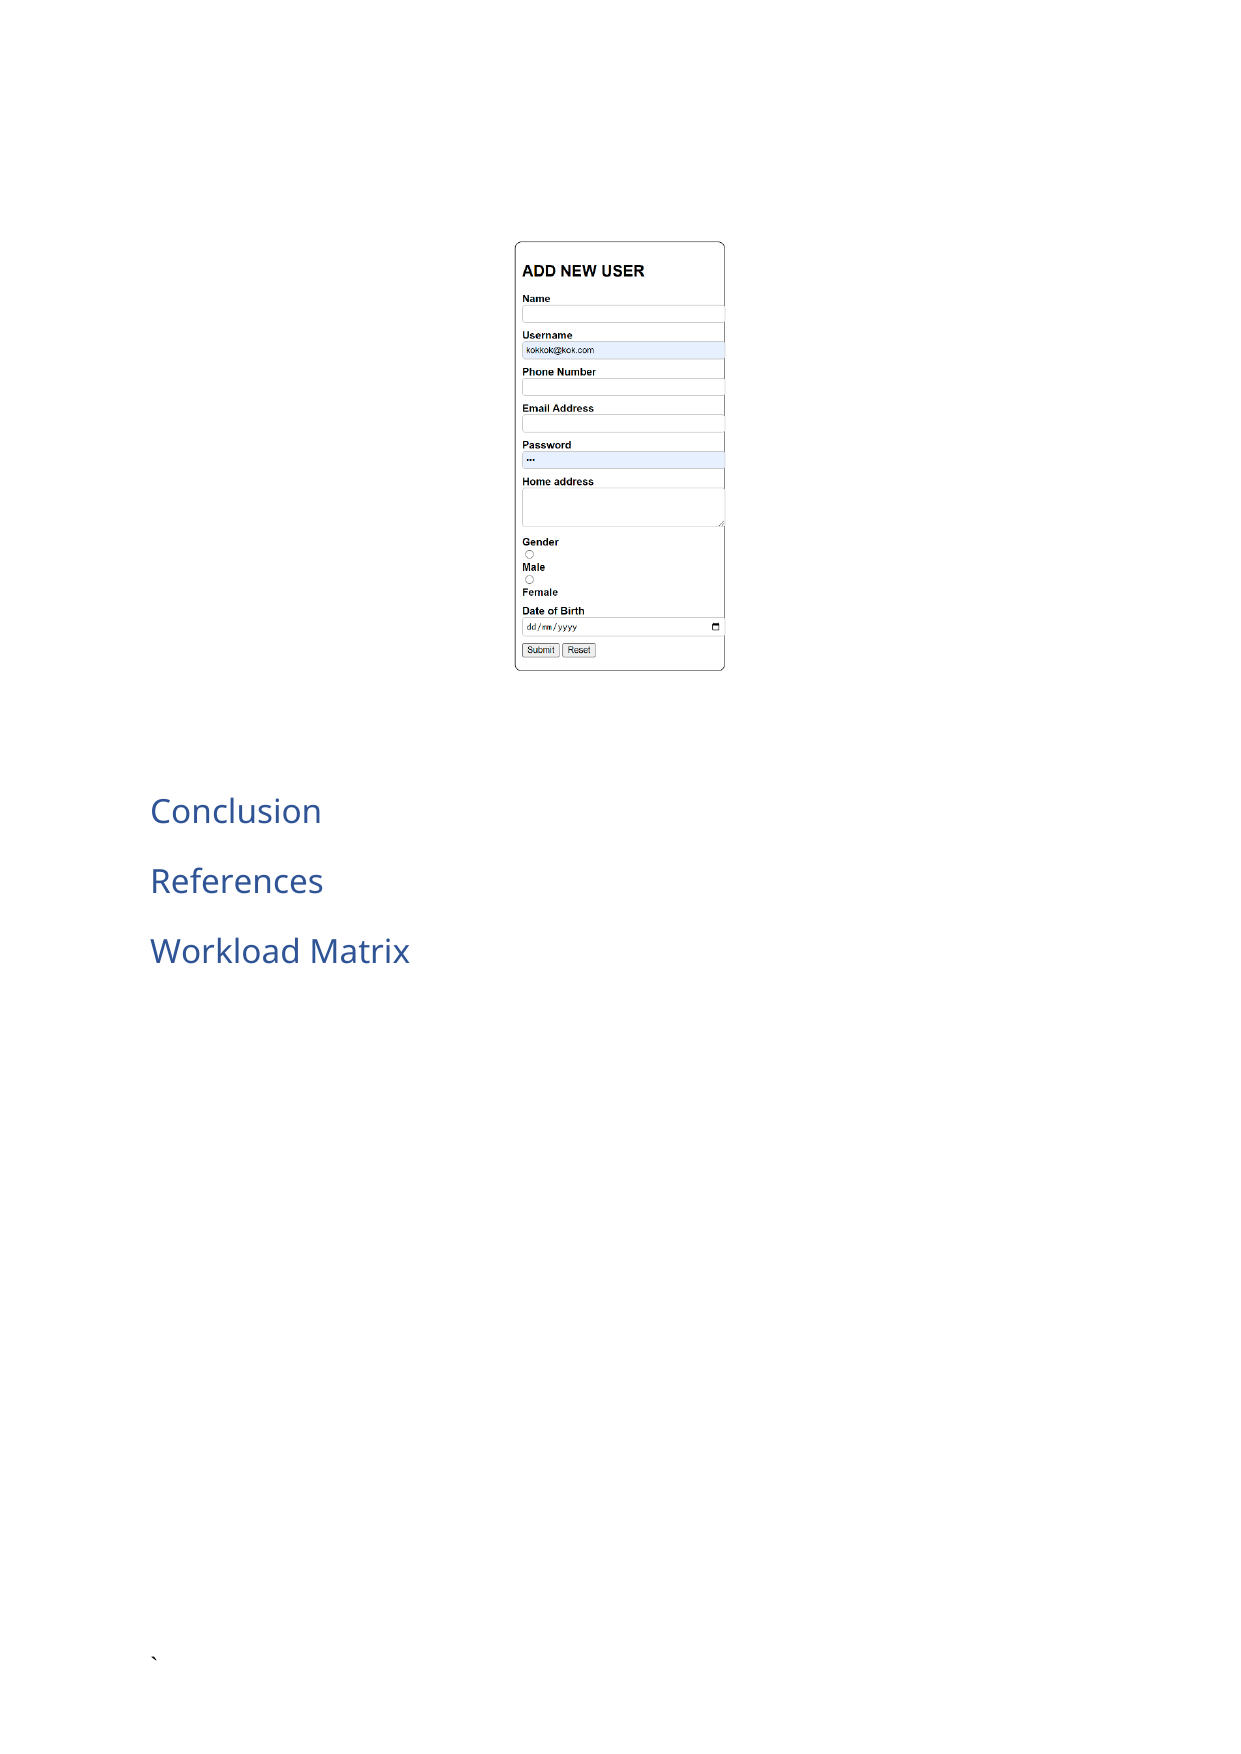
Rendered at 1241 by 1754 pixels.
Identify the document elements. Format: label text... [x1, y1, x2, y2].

subtitle References [150, 858, 1090, 903]
subtitle Conclusion [150, 787, 1090, 833]
picture [150, 150, 1089, 763]
subtitle Workload Matrix [150, 928, 1090, 974]
